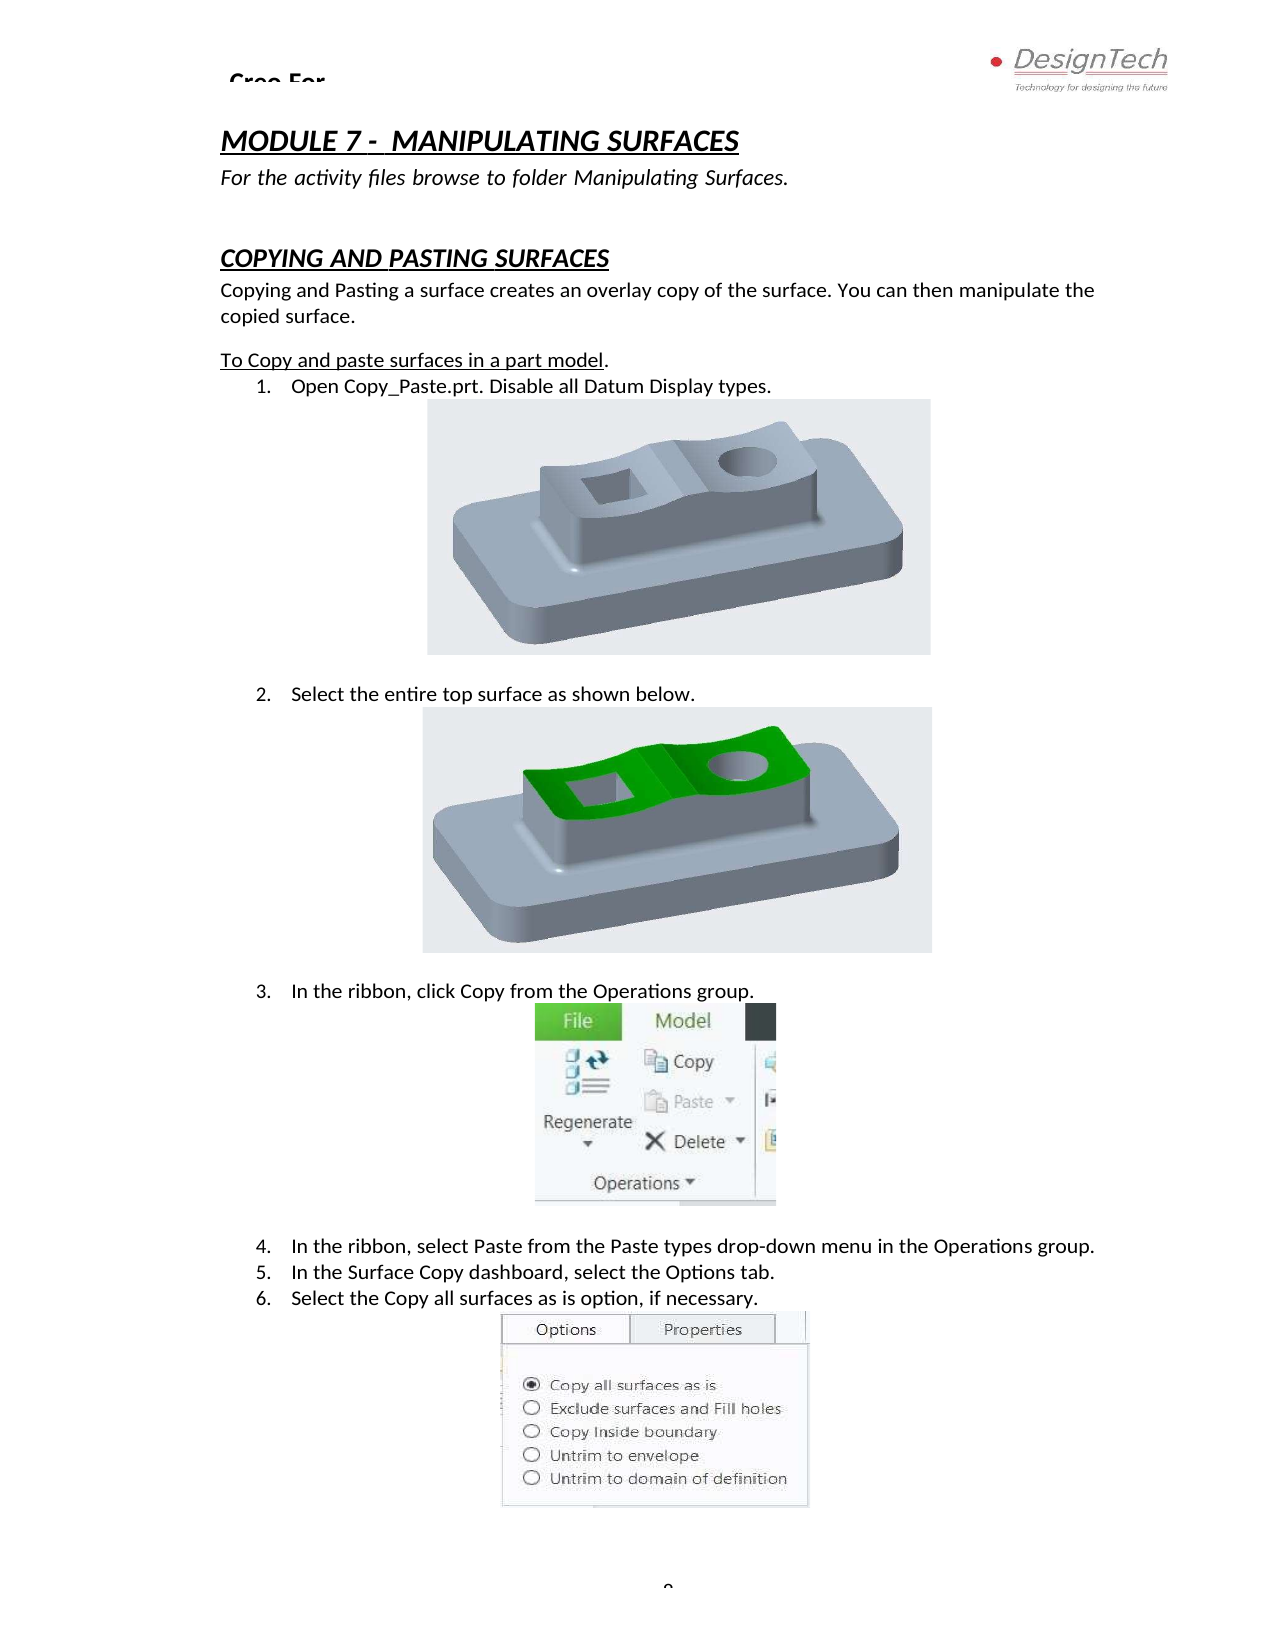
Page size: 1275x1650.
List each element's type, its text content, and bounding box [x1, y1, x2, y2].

picture [500, 1311, 811, 1508]
picture [422, 707, 933, 953]
subtitle COPYING AND PASTING SURFACES [220, 241, 1231, 274]
list In the Surface Copy dashboard, select the Options tab. [256, 1259, 1231, 1285]
list Open Copy_Paste.prt. Disable all Datum Display types. [256, 373, 1231, 398]
subtitle MODULE 7 - MANIPULATING SURFACES [220, 121, 1231, 159]
list In the ribbon, click Copy from the Operations group. [256, 978, 1231, 1003]
list In the ribbon, select Paste from the Paste types drop-down menu in the Operations group. [256, 1233, 1231, 1258]
text To Copy and paste surfaces in a part model. [220, 347, 1231, 372]
picture [534, 1003, 777, 1206]
list Select the Copy all surfaces as is option, if necessary. [256, 1285, 1231, 1311]
picture [990, 47, 1168, 92]
text Copying and Pasting a surface creates an overlay copy of the surface. You can then manipulate the copied surface. [220, 277, 1100, 328]
text For the activity files browse to folder Manipulating Surfaces. [220, 163, 1231, 191]
list Select the entire top surface as shown below. [256, 682, 1231, 707]
picture [427, 399, 931, 655]
